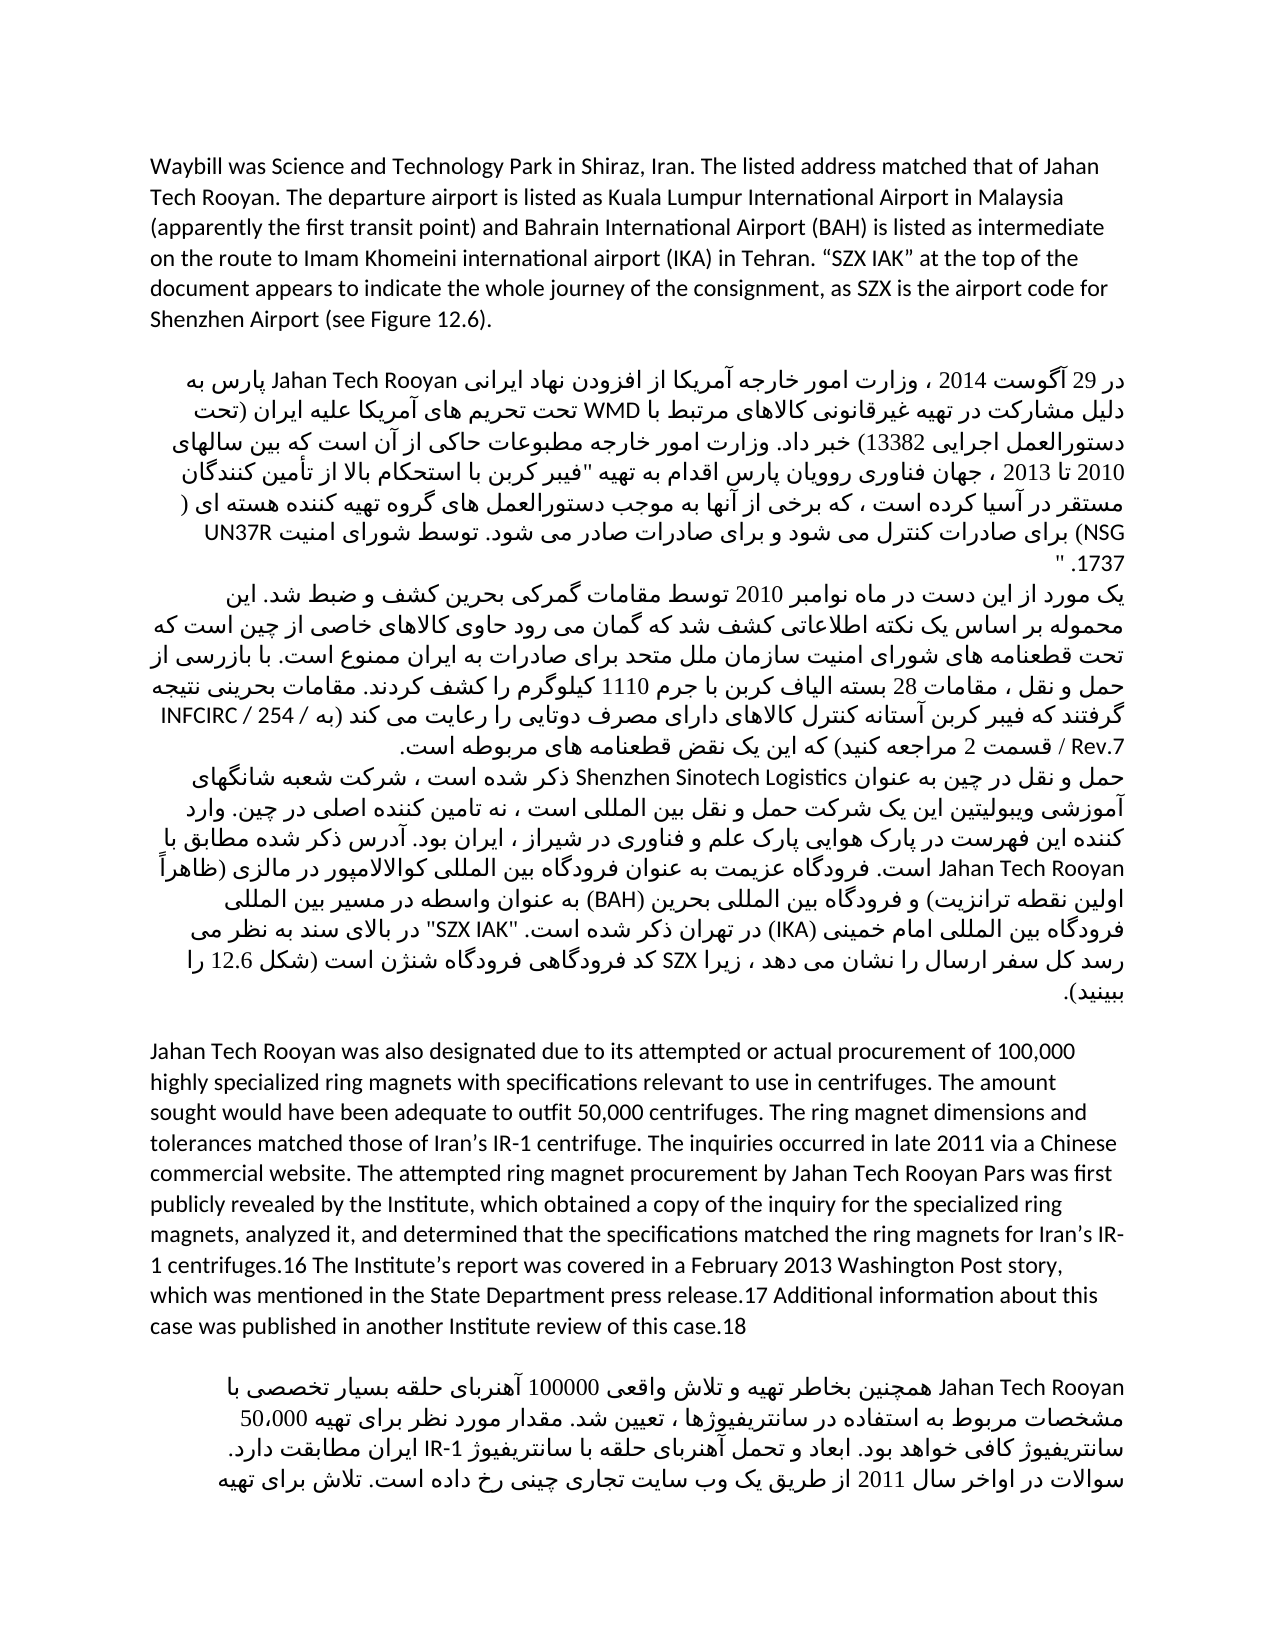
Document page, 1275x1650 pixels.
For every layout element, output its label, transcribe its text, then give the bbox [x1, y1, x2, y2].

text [150, 150, 1125, 333]
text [150, 1371, 1125, 1493]
text Jahan Tech Rooyan was also designated due to its attempted or actual procurement of 100,000 highly specialized ring magnets with specifications relevant to use in centrifuges. The amount sought would have been adequate to outfit 50,000 centrifuges. The ring magnet dimensions and tolerances matched those of Iran’s IR-1 centrifuge. The inquiries occurred in late 2011 via a Chinese commercial website. The attempted ring magnet procurement by Jahan Tech Rooyan Pars was first publicly revealed by the Institute, which obtained a copy of the inquiry for the specialized ring magnets, analyzed it, and determined that the specifications matched the ring magnets for Iran’s IR-1 centrifuges.16 The Institute’s report was covered in a February 2013 Washington Post story, which was mentioned in the State Department press release.17 Additional information about this case was published in another Institute review of this case.18 [150, 1035, 1125, 1340]
text حمل و نقل در چین به عنوان Shenzhen Sinotech Logistics ذکر شده است ، شرکت شعبه شانگهای آموزشی ویبولیتین این یک شرکت حمل و نقل بین المللی است ، نه تامین کننده اصلی در چین. وارد کننده این فهرست در پارک هوایی پارک علم و فناوری در شیراز ، ایران بود. آدرس ذکر شده مطابق با Jahan Tech Rooyan است. فرودگاه عزیمت به عنوان فرودگاه بین المللی کوالالامپور در مالزی (ظاهراً اولین نقطه ترانزیت) و فرودگاه بین المللی بحرین (BAH) به عنوان واسطه در مسیر بین المللی فرودگاه بین المللی امام خمینی (IKA) در تهران ذکر شده است. "SZX IAK" در بالای سند به نظر می رسد کل سفر ارسال را نشان می دهد ، زیرا SZX کد فرودگاهی فرودگاه شنژن است (شکل 12.6 را ببینید). [150, 760, 1125, 1004]
text در 29 آگوست 2014 ، وزارت امور خارجه آمریكا از افزودن نهاد ایرانی Jahan Tech Rooyan پارس به دلیل مشاركت در تهیه غیرقانونی كالاهای مرتبط با WMD تحت تحریم های آمریكا علیه ایران (تحت دستورالعمل اجرایی 13382) خبر داد. وزارت امور خارجه مطبوعات حاکی از آن است که بین سالهای 2010 تا 2013 ، جهان فناوری روویان پارس اقدام به تهیه "فیبر کربن با استحکام بالا از تأمین کنندگان مستقر در آسیا کرده است ، که برخی از آنها به موجب دستورالعمل های گروه تهیه کننده هسته ای (NSG) برای صادرات کنترل می شود و برای صادرات صادر می شود. توسط شورای امنیت UN37R 1737. " [150, 364, 1125, 577]
text یک مورد از این دست در ماه نوامبر 2010 توسط مقامات گمرکی بحرین کشف و ضبط شد. این محموله بر اساس یک نکته اطلاعاتی کشف شد که گمان می رود حاوی کالاهای خاصی از چین است که تحت قطعنامه های شورای امنیت سازمان ملل متحد برای صادرات به ایران ممنوع است. با بازرسی از حمل و نقل ، مقامات 28 بسته الیاف کربن با جرم 1110 کیلوگرم را کشف کردند. مقامات بحرینی نتیجه گرفتند که فیبر کربن آستانه کنترل کالاهای دارای مصرف دوتایی را رعایت می کند (به INFCIRC / 254 / Rev.7 / قسمت 2 مراجعه کنید) که این یک نقض قطعنامه های مربوطه است. [150, 577, 1125, 760]
